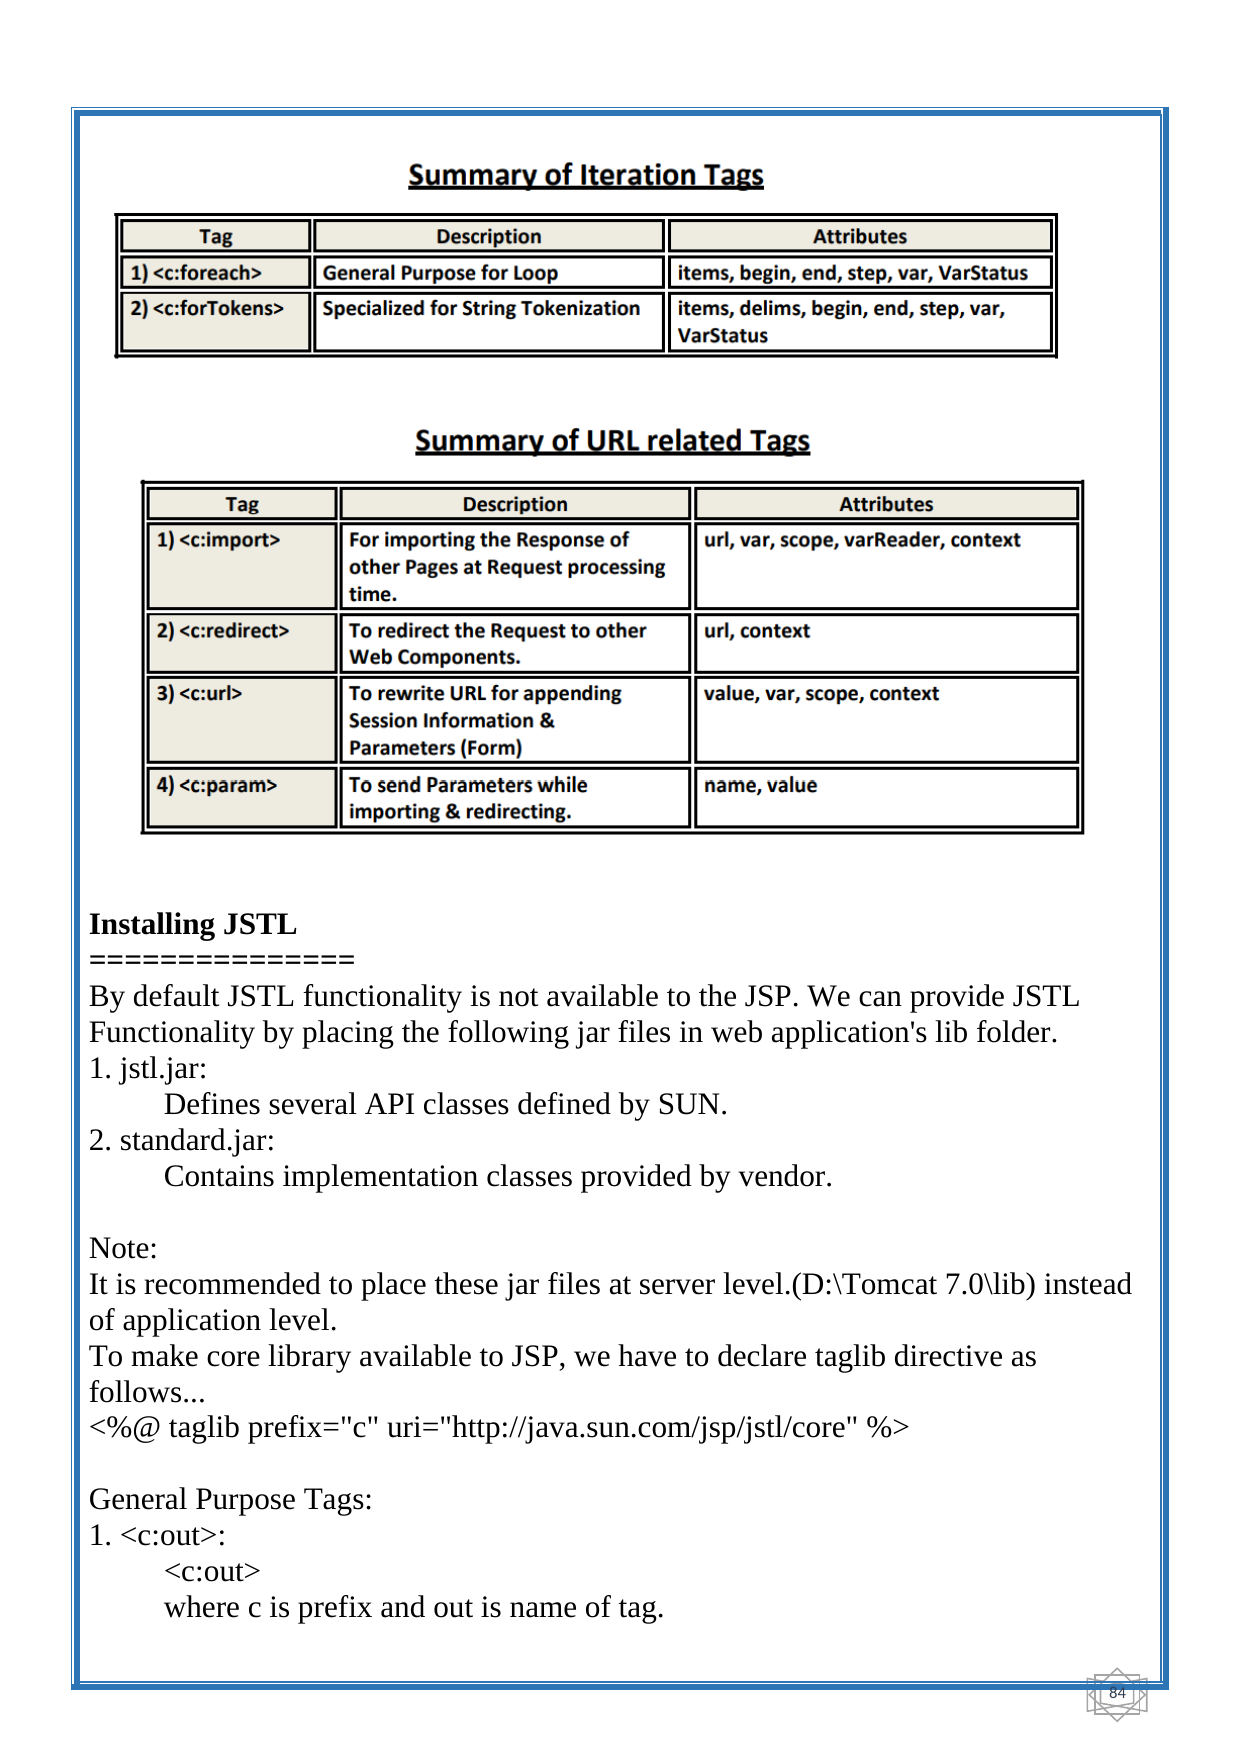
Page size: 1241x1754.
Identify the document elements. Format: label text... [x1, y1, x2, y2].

text It is recommended to place these jar files at server level.(D:\Tomcat 7.0\lib) instead of application level. [88, 1265, 1152, 1337]
text Installing JSTL [88, 906, 1152, 942]
text 1. jstl.jar: [88, 1049, 1152, 1085]
text Defines several API classes defined by SUN. [88, 1085, 1152, 1121]
picture [88, 118, 1152, 881]
text To make core library available to JSP, we have to declare taglib directive as follows... [88, 1337, 1152, 1409]
text where c is prefix and out is name of tag. [88, 1588, 1152, 1624]
text =============== [88, 942, 1152, 977]
text <%@ taglib prefix="c" uri="http://java.sun.com/jsp/jstl/core" %> [88, 1409, 1152, 1445]
text 1. <c:out>: [88, 1517, 1152, 1552]
text General Purpose Tags: [88, 1481, 1152, 1517]
text By default JSTL functionality is not available to the JSP. We can provide JSTL Functionality by placing the following jar files in web application's lib folder. [88, 977, 1152, 1049]
text Note: [88, 1229, 1152, 1265]
text Contains implementation classes provided by vendor. [88, 1157, 1152, 1193]
text <c:out> [88, 1552, 1152, 1588]
text 2. standard.jar: [88, 1121, 1152, 1157]
